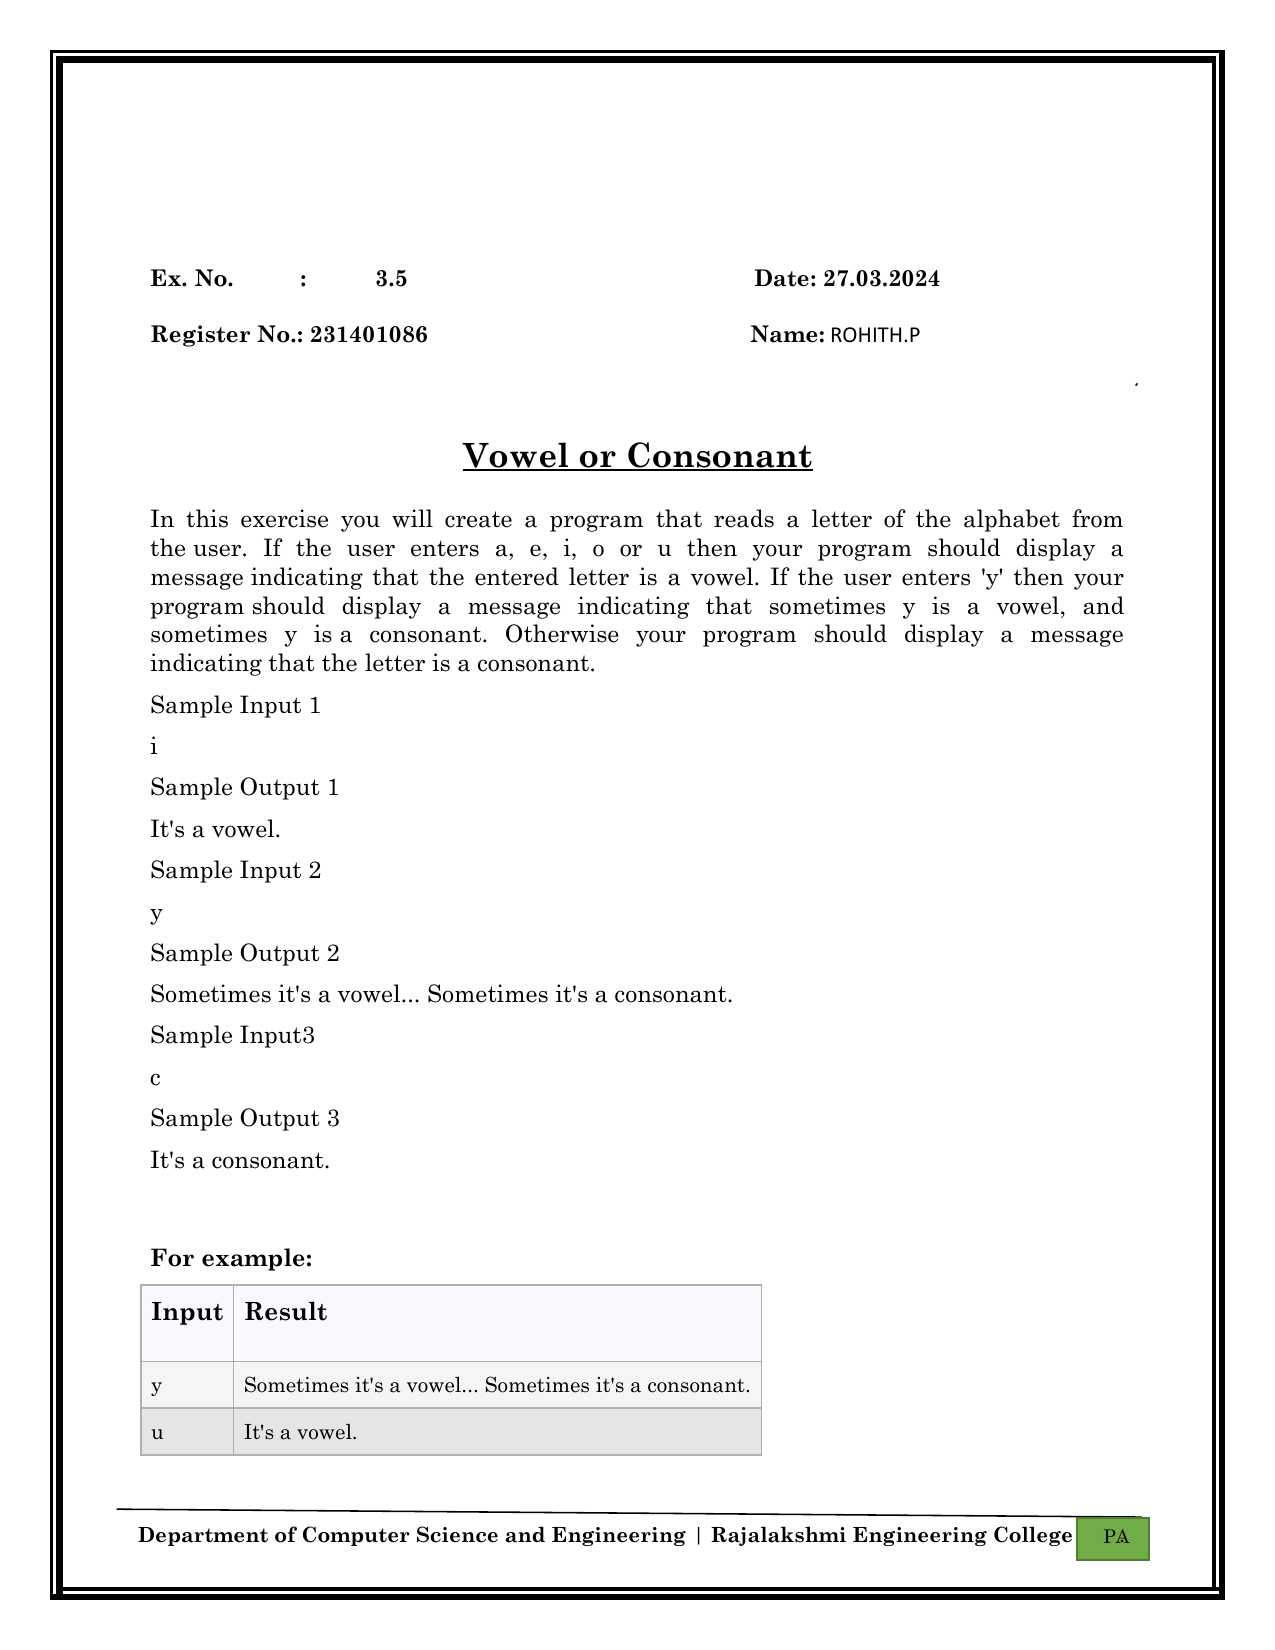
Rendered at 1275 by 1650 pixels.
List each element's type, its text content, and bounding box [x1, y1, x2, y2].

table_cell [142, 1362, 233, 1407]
text In this exercise you will create a program that reads a letter of the alphabet from the user. If the user enters a, e, i, o or u then your program should display a message indicating that the entered letter is a vowel. If the user enters 'y' then your program should display a message indicating that sometimes y is a vowel, and sometimes y is a consonant. Otherwise your program should display a message indicating that the letter is a consonant. [150, 504, 1125, 677]
text For example: [150, 1243, 1125, 1271]
text Vowel or Consonant [150, 434, 1125, 475]
text Sample Output 3 [150, 1103, 1125, 1132]
text c [150, 1062, 1125, 1091]
text It's a consonant. [150, 1144, 1125, 1173]
text Ex. No. : 3.5 Date: 27.03.2024 [150, 263, 1125, 291]
text Sometimes it's a vowel... Sometimes it's a consonant. [150, 979, 1125, 1008]
text Sample Output 2 [150, 938, 1125, 966]
text Sample Input 2 [150, 855, 1125, 884]
text y [150, 896, 1125, 925]
text Sample Input3 [150, 1020, 1125, 1049]
text It's a vowel. [150, 813, 1125, 842]
text i [150, 731, 1125, 760]
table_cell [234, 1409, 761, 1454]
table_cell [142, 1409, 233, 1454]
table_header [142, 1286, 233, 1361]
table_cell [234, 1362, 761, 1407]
text Sample Output 1 [150, 772, 1125, 801]
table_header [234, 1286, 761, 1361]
text Register No.: 231401086 Name: ROHITH.P [150, 320, 1125, 349]
text Sample Input 1 [150, 689, 1125, 718]
